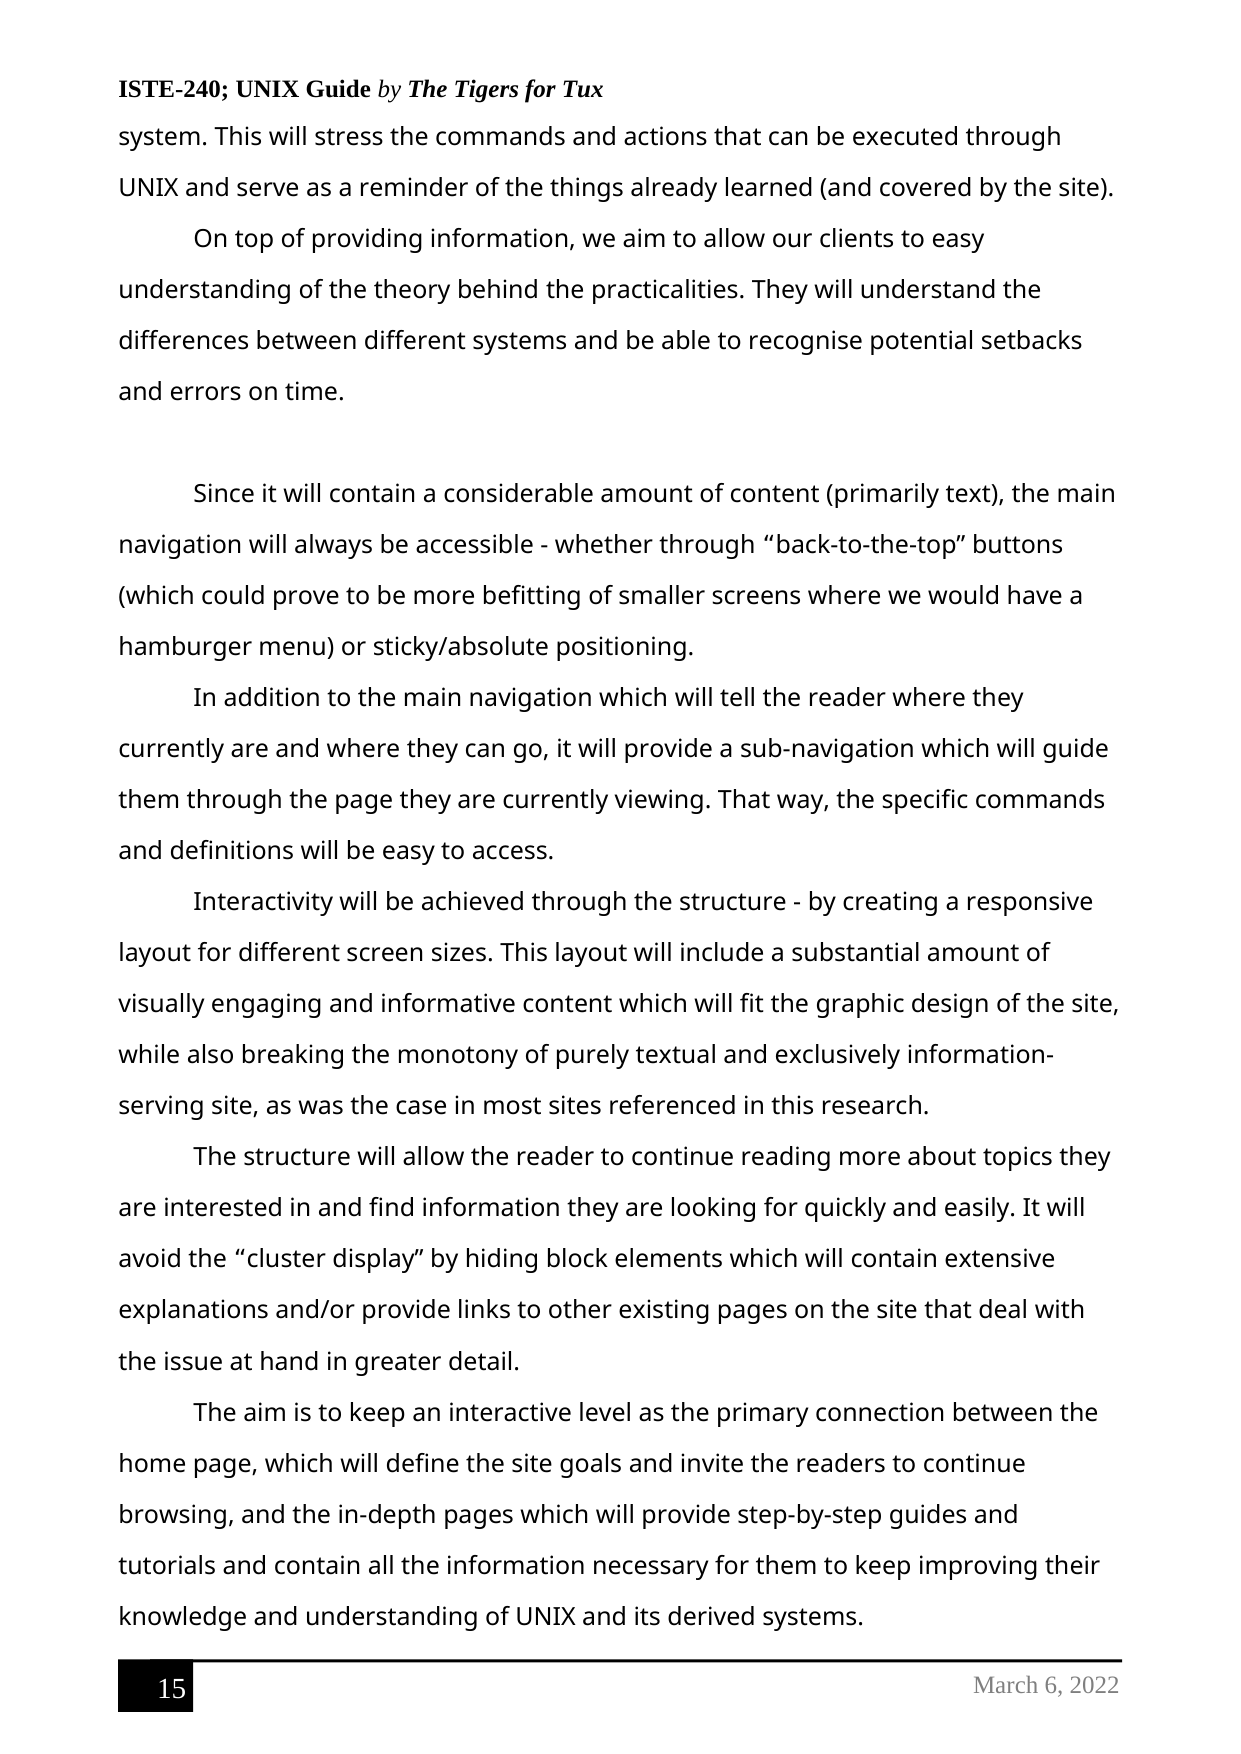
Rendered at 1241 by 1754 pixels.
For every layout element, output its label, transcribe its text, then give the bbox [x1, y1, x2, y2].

text The structure will allow the reader to continue reading more about topics they are interested in and find information they are looking for quickly and easily. It will avoid the “cluster display” by hiding block elements which will contain extensive explanations and/or provide links to other existing pages on the site that deal with the issue at hand in greater detail. [118, 1139, 1122, 1377]
text Interactivity will be achieved through the structure - by creating a responsive layout for different screen sizes. This layout will include a substantial amount of visually engaging and informative content which will fit the graphic design of the site, while also breaking the monotony of purely textual and exclusively information-serving site, as was the case in most sites referenced in this research. [118, 884, 1122, 1122]
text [118, 118, 1122, 203]
text Since it will contain a considerable amount of content (primarily text), the main navigation will always be accessible - whether through “back-to-the-top” buttons (which could prove to be more befitting of smaller screens where we would have a hamburger menu) or sticky/absolute positioning. [118, 475, 1122, 663]
text On top of providing information, we aim to allow our clients to easy understanding of the theory behind the practicalities. They will understand the differences between different systems and be able to recognise potential setbacks and errors on time. [118, 220, 1122, 407]
text The aim is to keep an interactive level as the primary connection between the home page, which will define the site goals and invite the readers to continue browsing, and the in-depth pages which will provide step-by-step guides and tutorials and contain all the information necessary for them to keep improving their knowledge and understanding of UNIX and its derived systems. [118, 1394, 1122, 1632]
text In addition to the main navigation which will tell the reader where they currently are and where they can go, it will provide a sub-navigation which will guide them through the page they are currently viewing. That way, the specific commands and definitions will be easy to access. [118, 679, 1122, 867]
